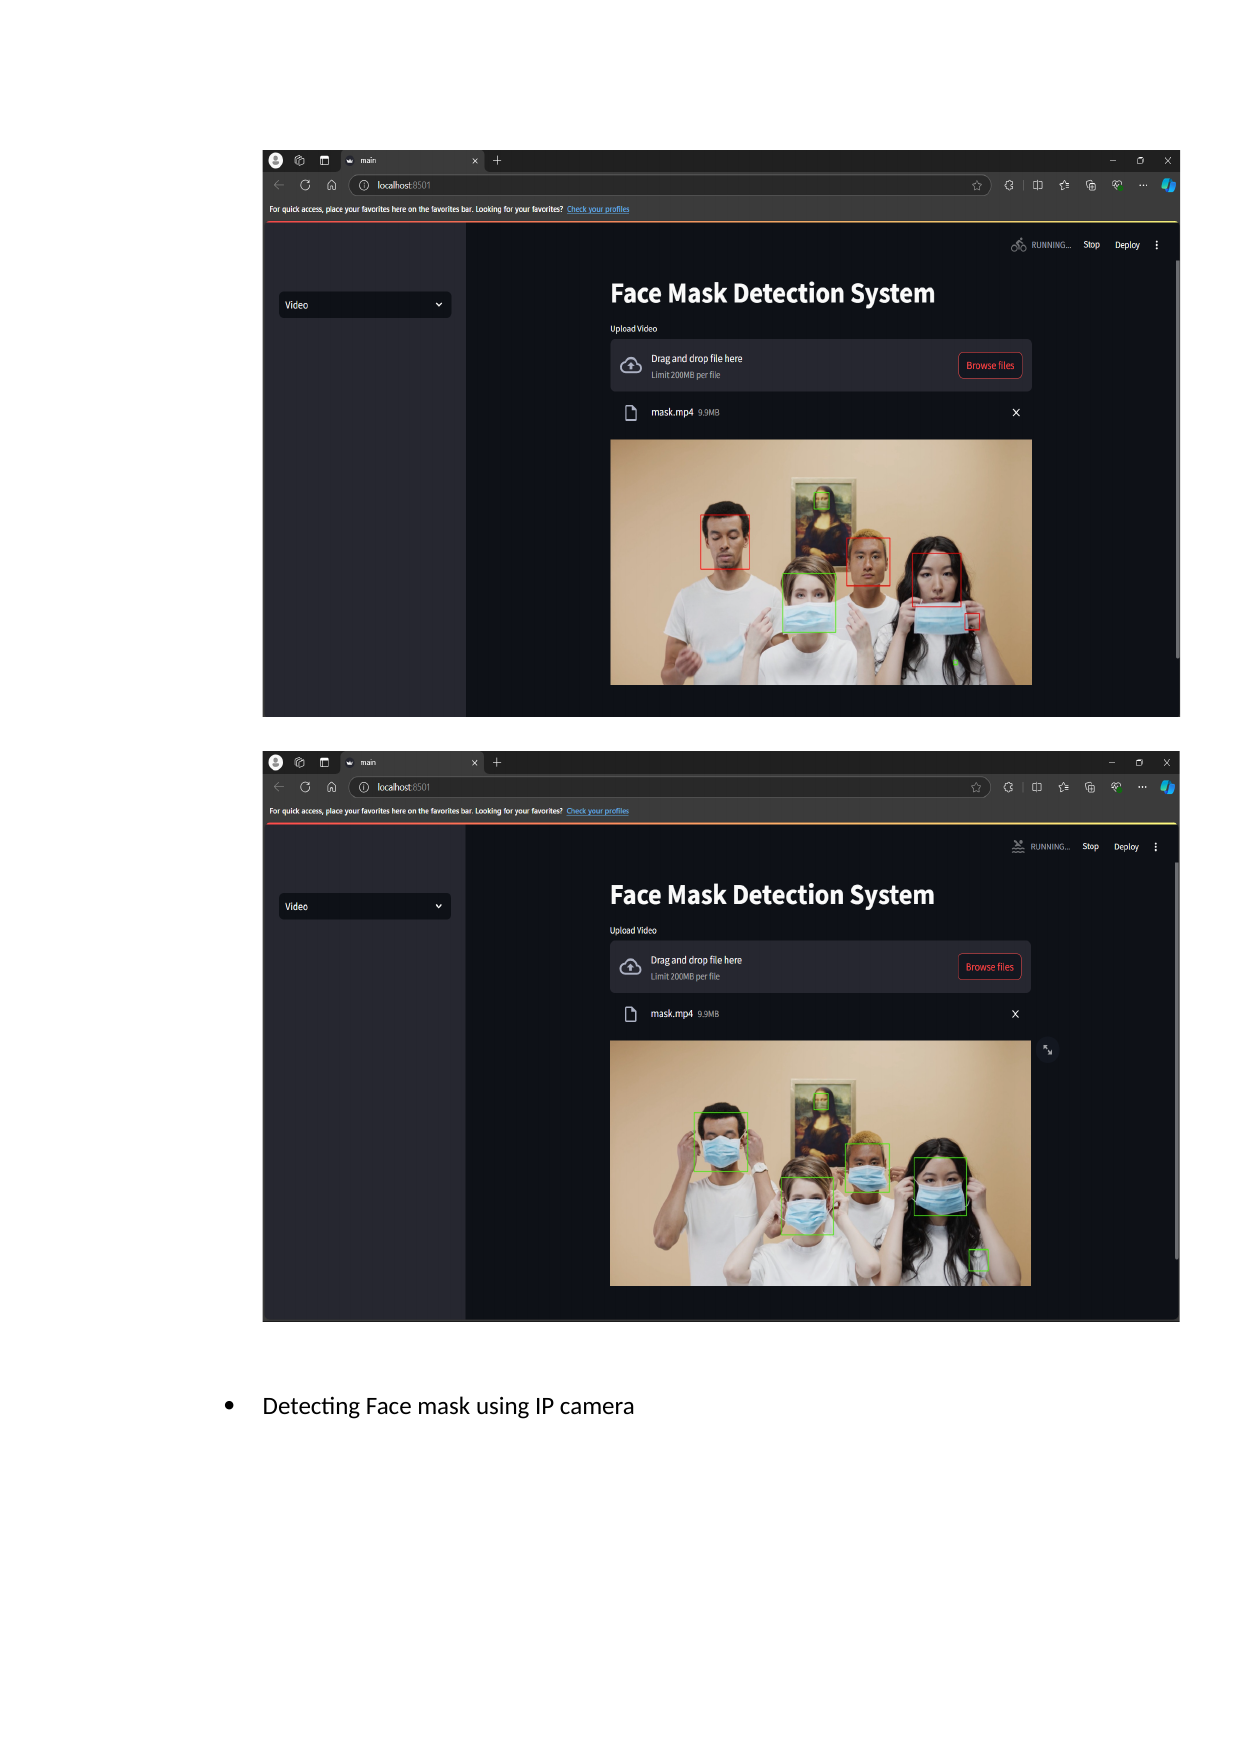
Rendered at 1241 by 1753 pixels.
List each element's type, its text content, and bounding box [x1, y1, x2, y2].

list Detecting Face mask using IP camera [225, 1390, 1128, 1421]
picture [262, 150, 1180, 717]
picture [262, 751, 1180, 1322]
